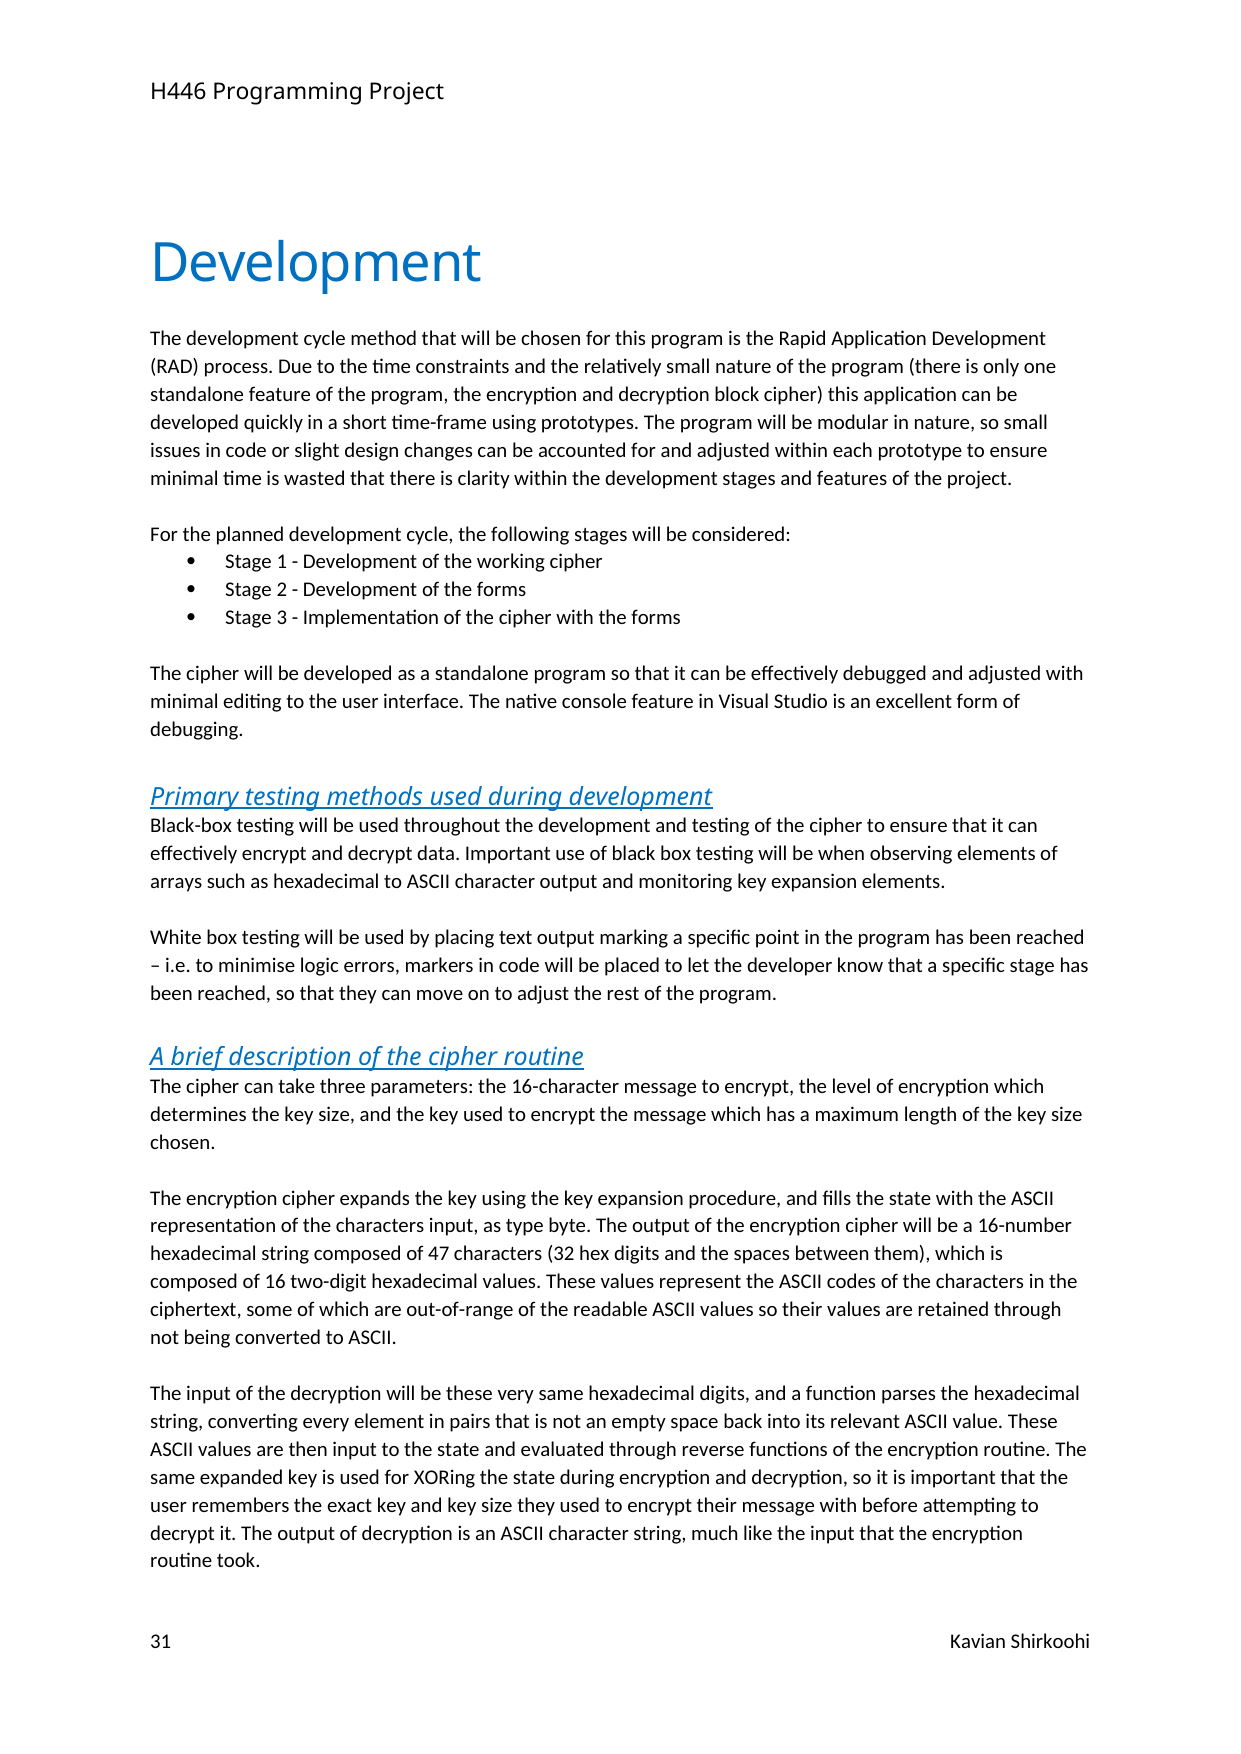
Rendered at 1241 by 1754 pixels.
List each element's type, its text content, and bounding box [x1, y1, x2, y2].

text The encryption cipher expands the key using the key expansion procedure, and fills the state with the ASCII representation of the characters input, as type byte. The output of the encryption cipher will be a 16-number hexadecimal string composed of 47 characters (32 hex digits and the spaces between them), which is composed of 16 two-digit hexadecimal values. These values represent the ASCII codes of the characters in the ciphertext, some of which are out-of-range of the readable ASCII values so their values are retained through not being converted to ASCII. [150, 1185, 1090, 1350]
subtitle A brief description of the cipher routine [150, 1039, 1090, 1073]
text White box testing will be used by placing text output marking a specific point in the program has been reached – i.e. to minimise logic errors, markers in code will be placed to let the developer know that a specific stage has been reached, so that they can move on to adjust the rest of the program. [150, 924, 1090, 1005]
text For the planned development cycle, the following stages will be considered: [150, 521, 1090, 546]
text Black-box testing will be used throughout the development and testing of the cipher to ensure that it can effectively encrypt and decrypt data. Important use of black box testing will be when observing elements of arrays such as hexadecimal to ASCII character output and monitoring key expansion elements. [150, 812, 1090, 893]
title Development [150, 224, 1090, 297]
list Stage 3 - Implementation of the cipher with the forms [187, 604, 1090, 630]
subtitle Primary testing methods used during development [150, 778, 1090, 812]
text The development cycle method that will be chosen for this program is the Rapid Application Development (RAD) process. Due to the time constraints and the relatively small nature of the program (there is only one standalone feature of the program, the encryption and decryption block cipher) this application can be developed quickly in a short time-frame using prototypes. The program will be modular in nature, so small issues in code or slight design changes can be accounted for and adjusted within each prototype to ensure minimal time is wasted that there is clarity within the development stages and features of the project. [150, 325, 1090, 490]
text The cipher can take three parameters: the 16-character message to encrypt, the level of encryption which determines the key size, and the key used to encrypt the message which has a maximum length of the key size chosen. [150, 1073, 1090, 1154]
text The input of the decryption will be these very same hexadecimal digits, and a function parses the hexadecimal string, converting every element in pairs that is not an empty space back into its relevant ASCII value. These ASCII values are then input to the state and evaluated through reverse functions of the encryption routine. The same expanded key is used for XORing the state during encryption and decryption, so it is important that the user remembers the exact key and key size they used to encrypt their message with before attempting to decrypt it. The output of decryption is an ASCII character string, much like the input that the encryption routine took. [150, 1380, 1090, 1573]
text The cipher will be developed as a standalone program so that it can be effectively debugged and adjusted with minimal editing to the user interface. The native console feature in Visual Studio is an excellent form of debugging. [150, 660, 1090, 742]
list Stage 1 - Development of the working cipher [187, 549, 1090, 574]
list Stage 2 - Development of the forms [187, 577, 1090, 602]
